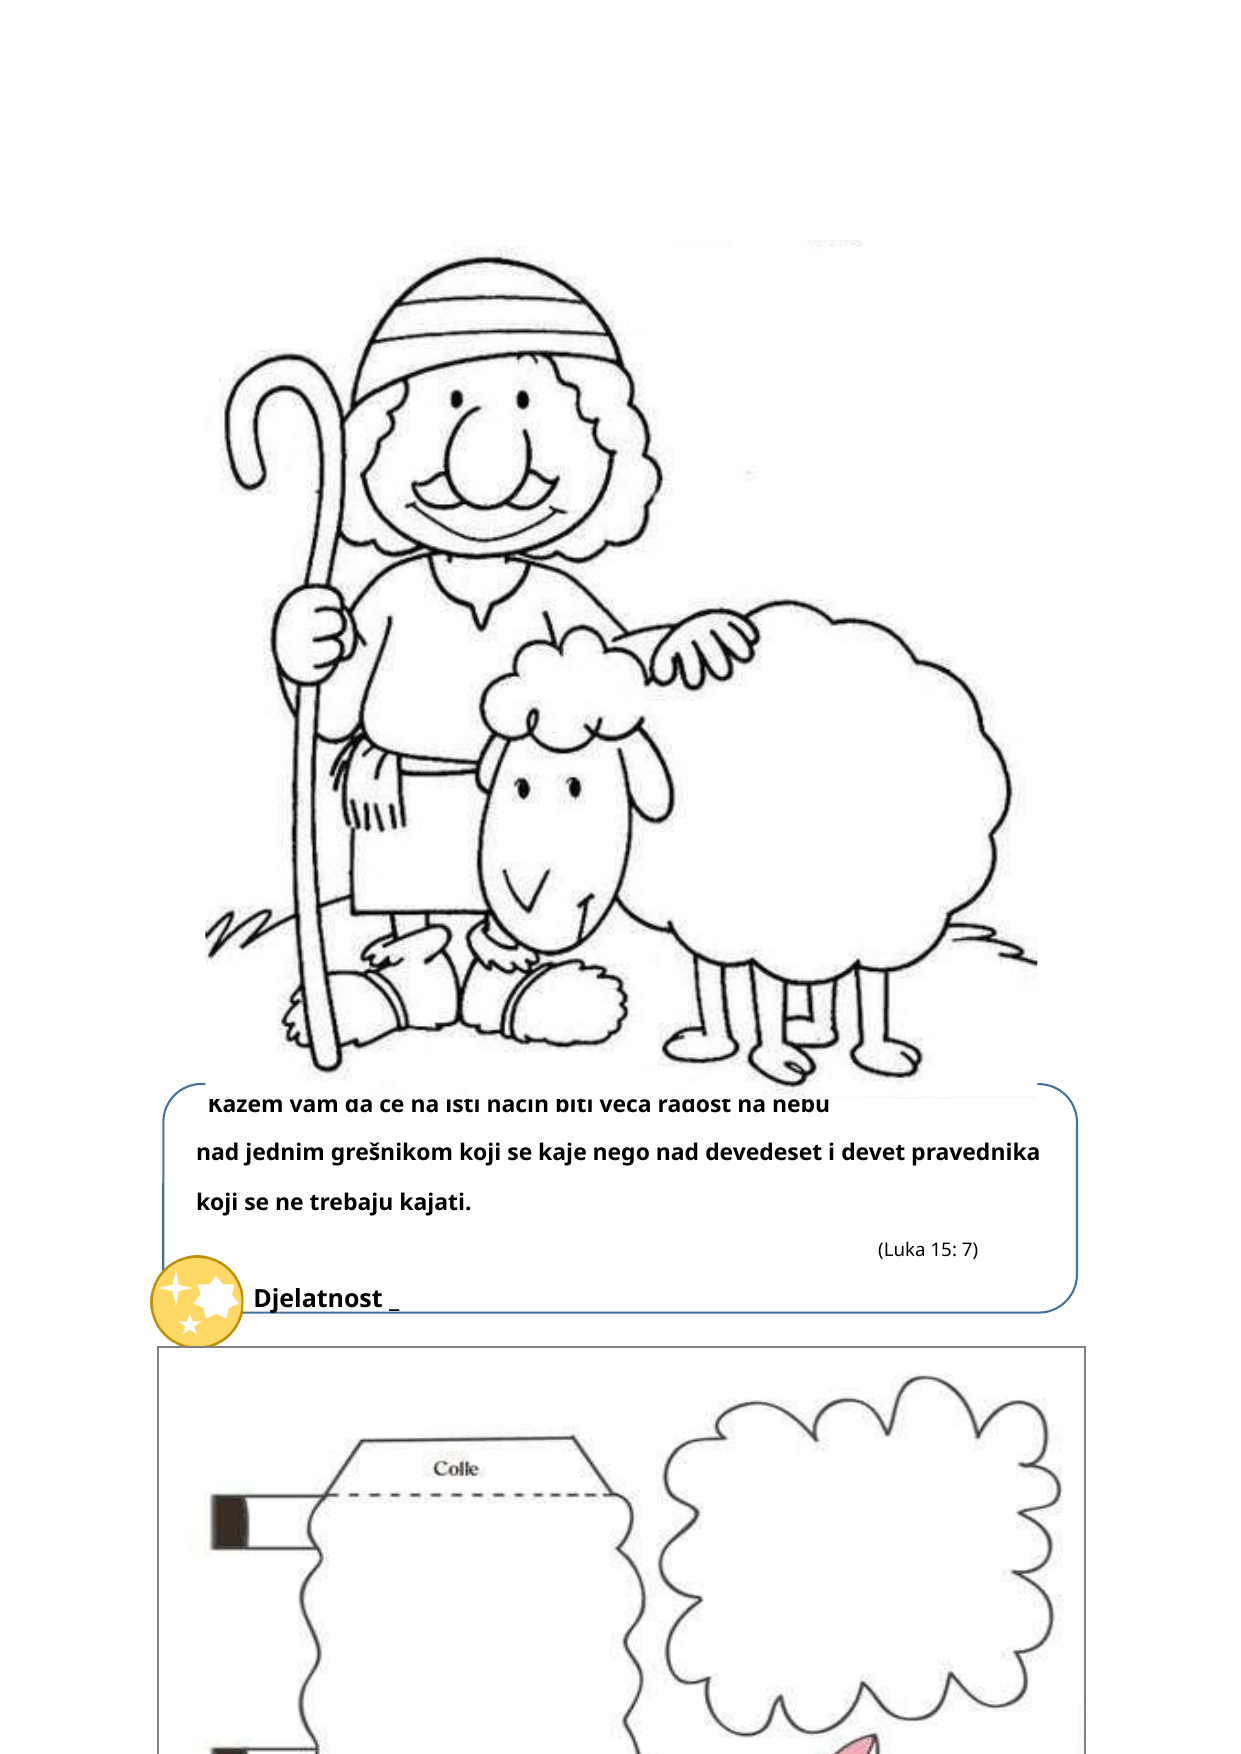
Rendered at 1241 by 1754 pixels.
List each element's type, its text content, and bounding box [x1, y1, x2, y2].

text Kažem vam da će na isti način biti veća radost na nebu [150, 1088, 1090, 1119]
text (Luka 15: 7) [150, 1236, 1090, 1262]
text Djelatnost _ [244, 1281, 1090, 1315]
text koji se ne trebaju kajati. [150, 1186, 1090, 1217]
picture [205, 240, 1038, 1099]
picture [159, 1348, 1084, 1754]
picture [150, 1255, 244, 1349]
text nad jednim grešnikom koji se kaje nego nad devedeset i devet pravednika [150, 1136, 1090, 1167]
